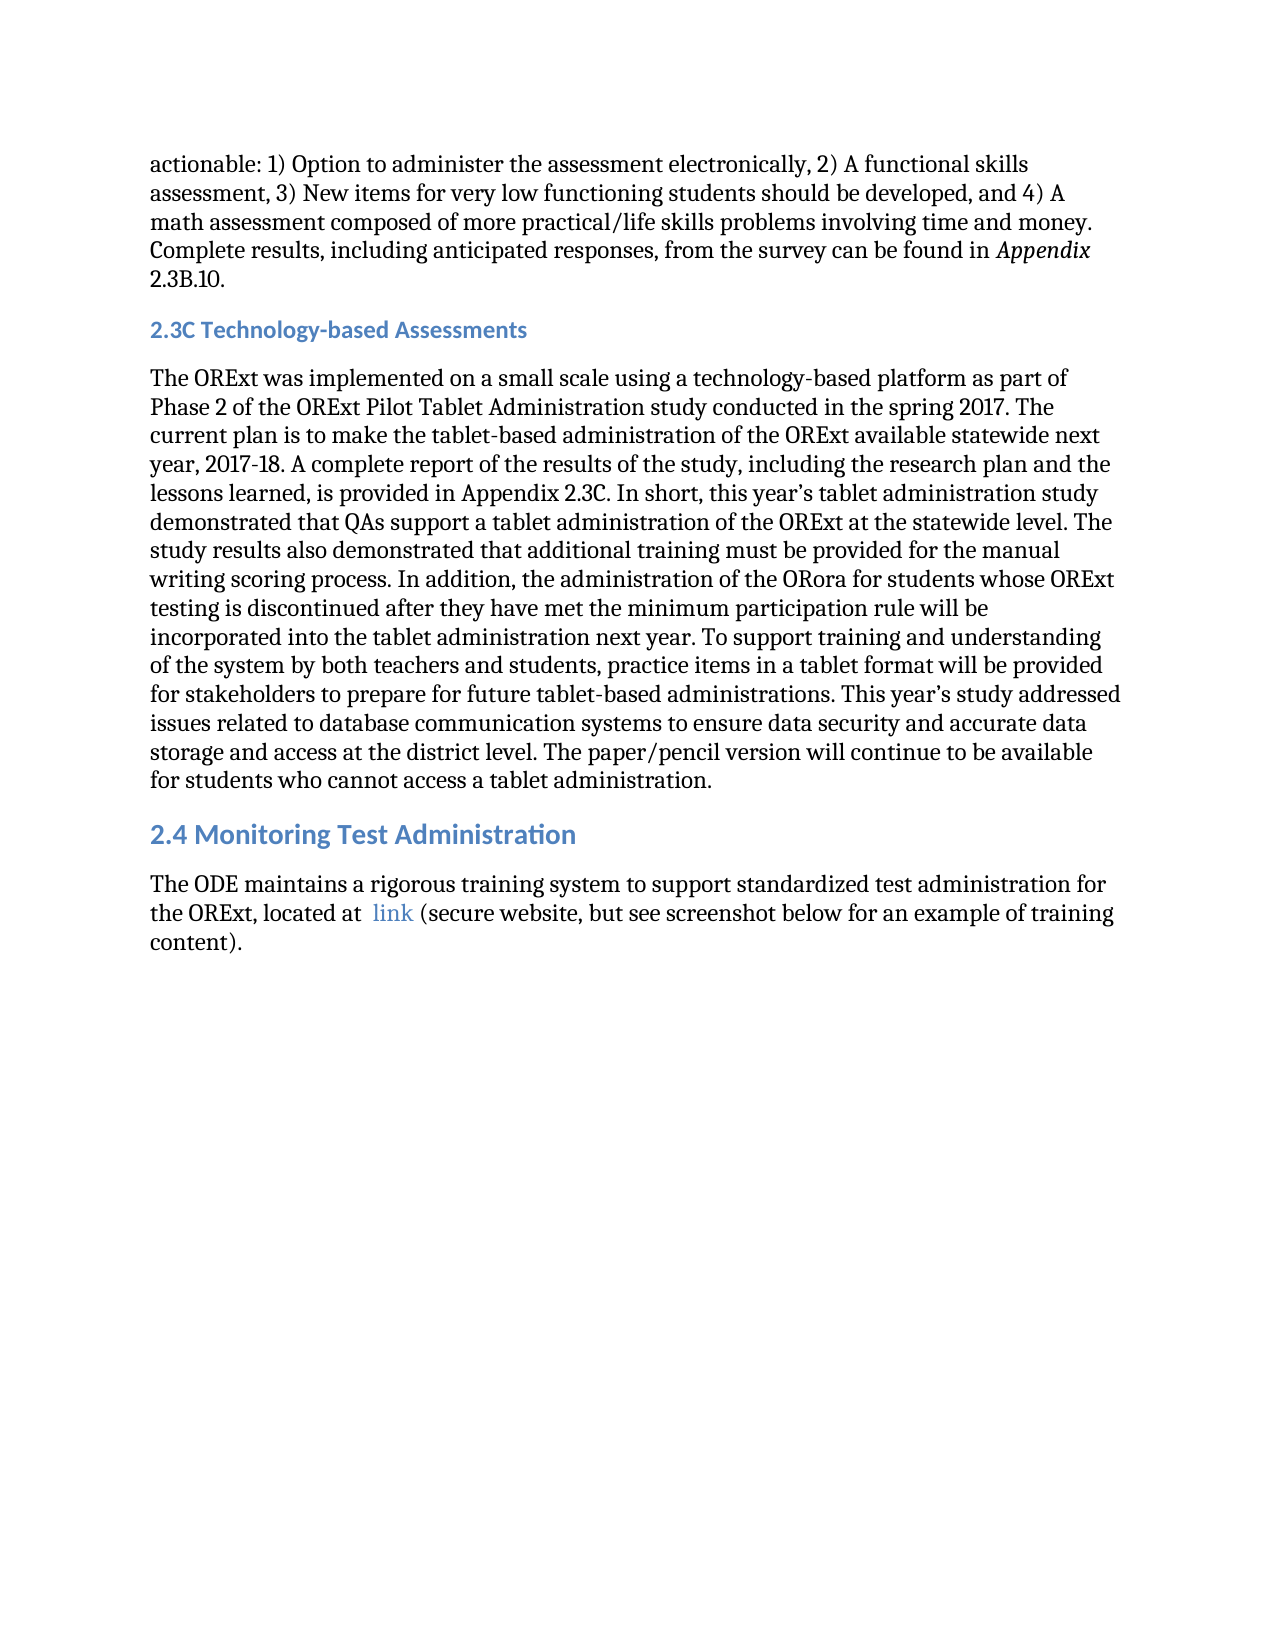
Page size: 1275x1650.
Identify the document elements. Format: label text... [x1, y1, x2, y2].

subtitle 2.4 Monitoring Test Administration [150, 816, 1125, 852]
subtitle 2.3C Technology-based Assessments [150, 314, 1125, 345]
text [150, 150, 1125, 294]
text The ORExt was implemented on a small scale using a technology-based platform as part of Phase 2 of the ORExt Pilot Tablet Administration study conducted in the spring 2017. The current plan is to make the tablet-based administration of the ORExt available statewide next year, 2017-18. A complete report of the results of the study, including the research plan and the lessons learned, is provided in Appendix 2.3C. In short, this year’s tablet administration study demonstrated that QAs support a tablet administration of the ORExt at the statewide level. The study results also demonstrated that additional training must be provided for the manual writing scoring process. In addition, the administration of the ORora for students whose ORExt testing is discontinued after they have met the minimum participation rule will be incorporated into the tablet administration next year. To support training and understanding of the system by both teachers and students, practice items in a tablet format will be provided for stakeholders to prepare for future tablet-based administrations. This year’s study addressed issues related to database communication systems to ensure data security and accurate data storage and access at the district level. The paper/pencil version will continue to be available for students who cannot access a tablet administration. [150, 364, 1125, 795]
text The ODE maintains a rigorous training system to support standardized test administration for the ORExt, located at link (secure website, but see screenshot below for an example of training content). [150, 870, 1125, 957]
